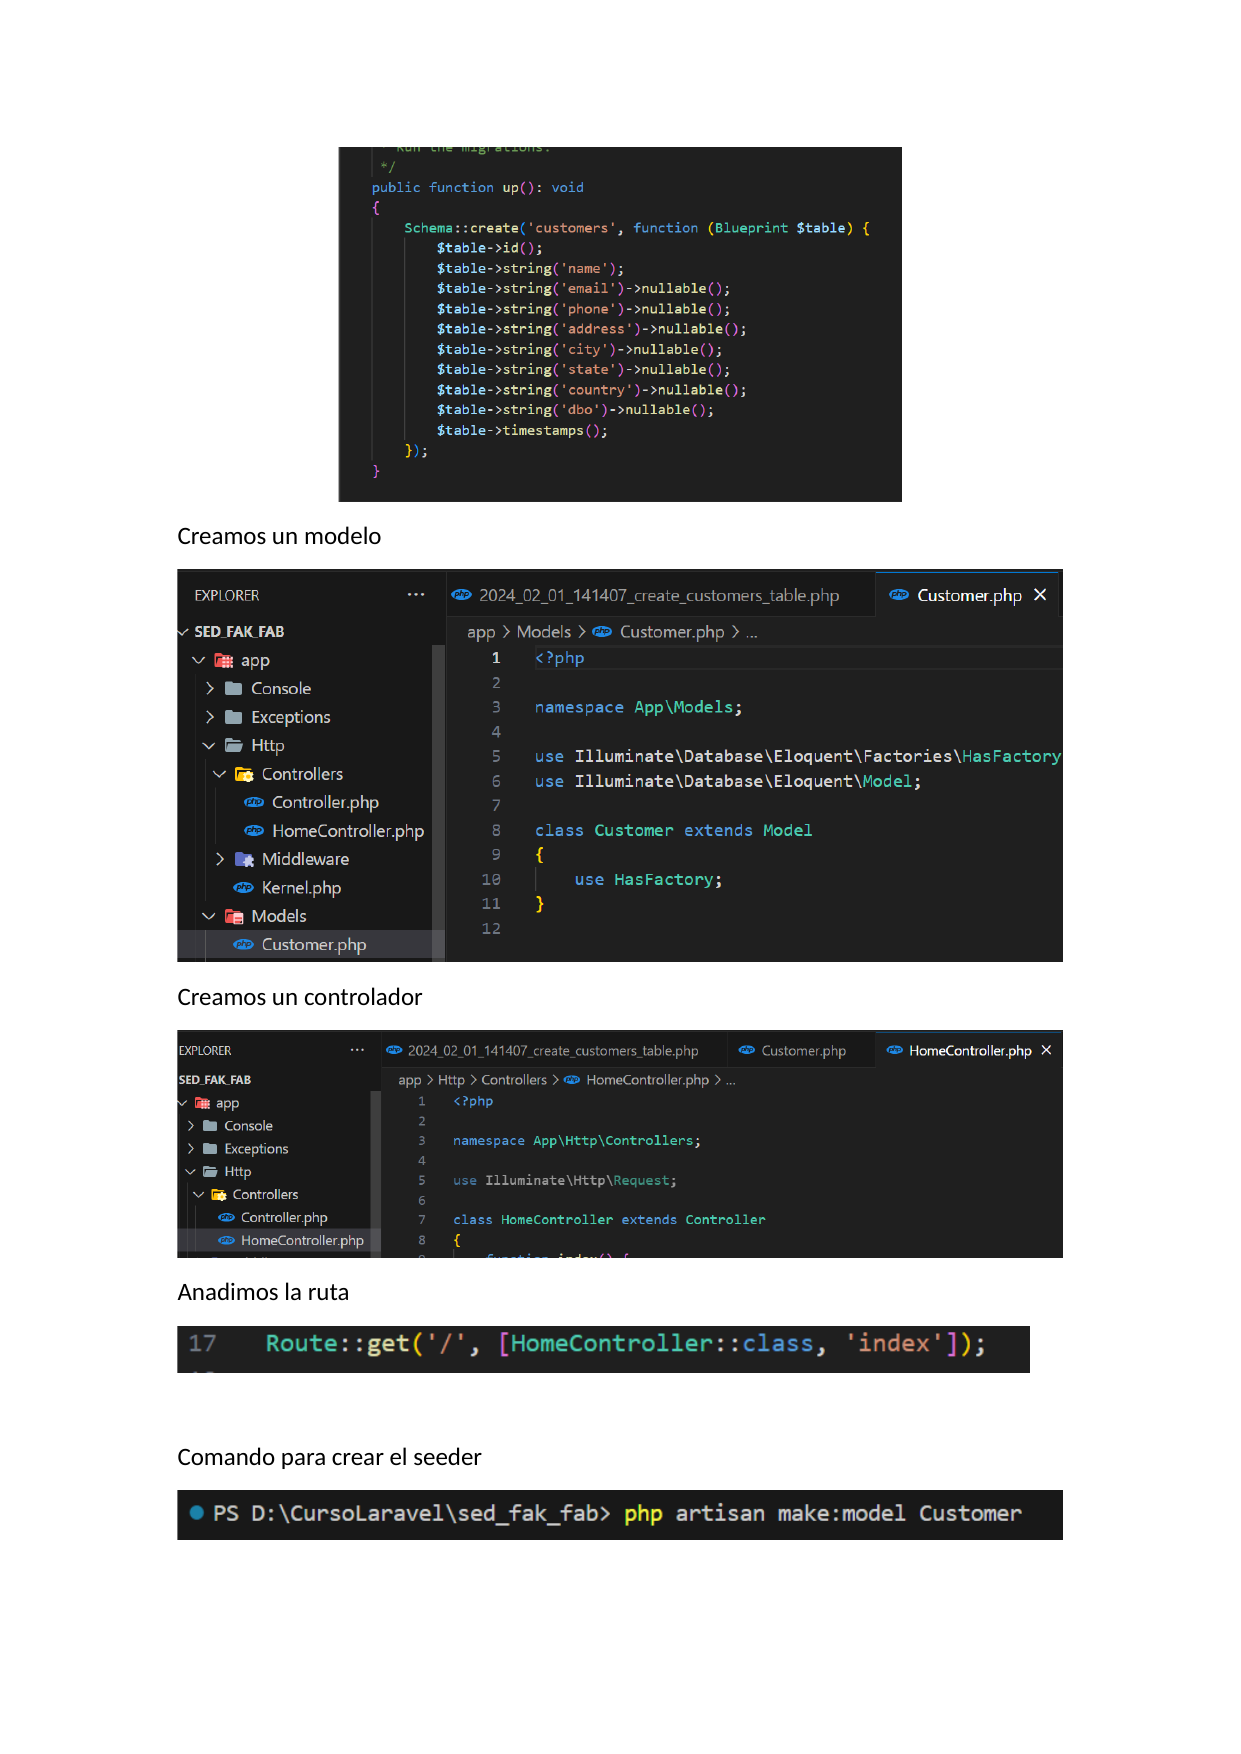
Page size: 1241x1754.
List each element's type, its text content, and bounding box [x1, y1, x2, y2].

picture [177, 569, 1063, 962]
picture [338, 147, 902, 502]
picture [177, 1030, 1063, 1258]
text Anadimos la ruta [177, 1277, 1063, 1307]
text Creamos un modelo [177, 520, 1063, 551]
picture [177, 1490, 1063, 1540]
text Comando para crear el seeder [177, 1441, 1063, 1471]
text Creamos un controlador [177, 981, 1063, 1011]
picture [177, 1326, 1030, 1373]
